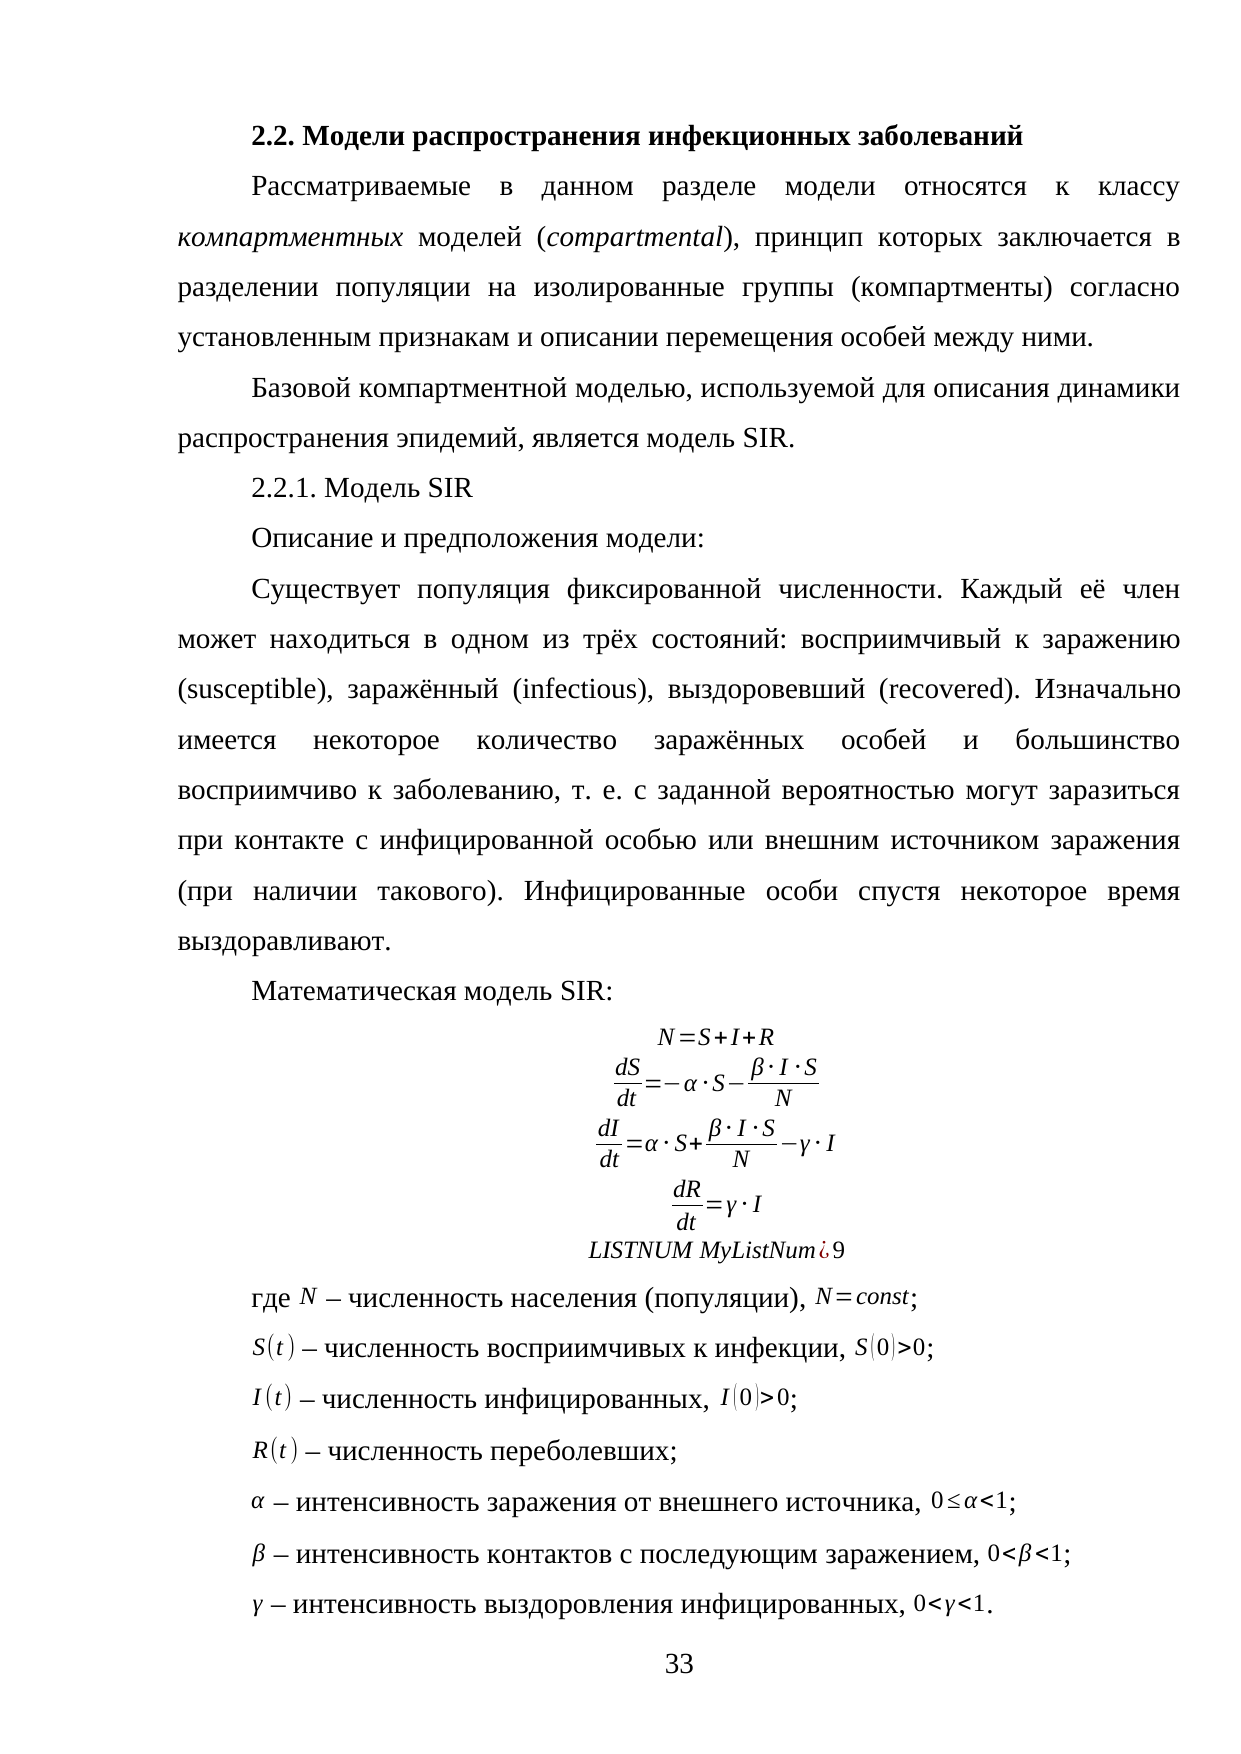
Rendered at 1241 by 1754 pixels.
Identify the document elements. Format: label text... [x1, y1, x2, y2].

text – численность восприимчивых к инфекции, ; [177, 1331, 1181, 1364]
text Рассматриваемые в данном разделе модели относятся к классу компартментных моделей (compartmental), принцип которых заключается в разделении популяции на изолированные группы (компартменты) согласно установленным признакам и описании перемещения особей между ними. [177, 168, 1181, 353]
subtitle Модели распространения инфекционных заболеваний [177, 118, 1181, 152]
text – интенсивность контактов с последующим заражением, ; [177, 1536, 1181, 1570]
text – численность инфицированных, ; [177, 1381, 1181, 1416]
subtitle Модель SIR [177, 470, 1181, 504]
text Существует популяция фиксированной численности. Каждый её член может находиться в одном из трёх состояний: восприимчивый к заражению (susceptible), заражённый (infectious), выздоровевший (recovered). Изначально имеется некоторое количество заражённых особей и большинство восприимчиво к заболеванию, т. е. с заданной вероятностью могут заразиться при контакте с инфицированной особью или внешним источником заражения (при наличии такового). Инфицированные особи спустя некоторое время выздоравливают. [177, 571, 1181, 957]
text – интенсивность заражения от внешнего источника, ; [177, 1484, 1181, 1519]
text где – численность населения (популяции), ; [177, 1280, 1181, 1314]
text Описание и предположения модели: [177, 521, 1181, 554]
text – интенсивность выздоровления инфицированных, . [177, 1587, 1181, 1620]
text – численность переболевших; [177, 1433, 1181, 1467]
text Базовой компартментной моделью, используемой для описания динамики распространения эпидемий, является модель SIR. [177, 370, 1181, 453]
text Математическая модель SIR: [177, 973, 1181, 1007]
